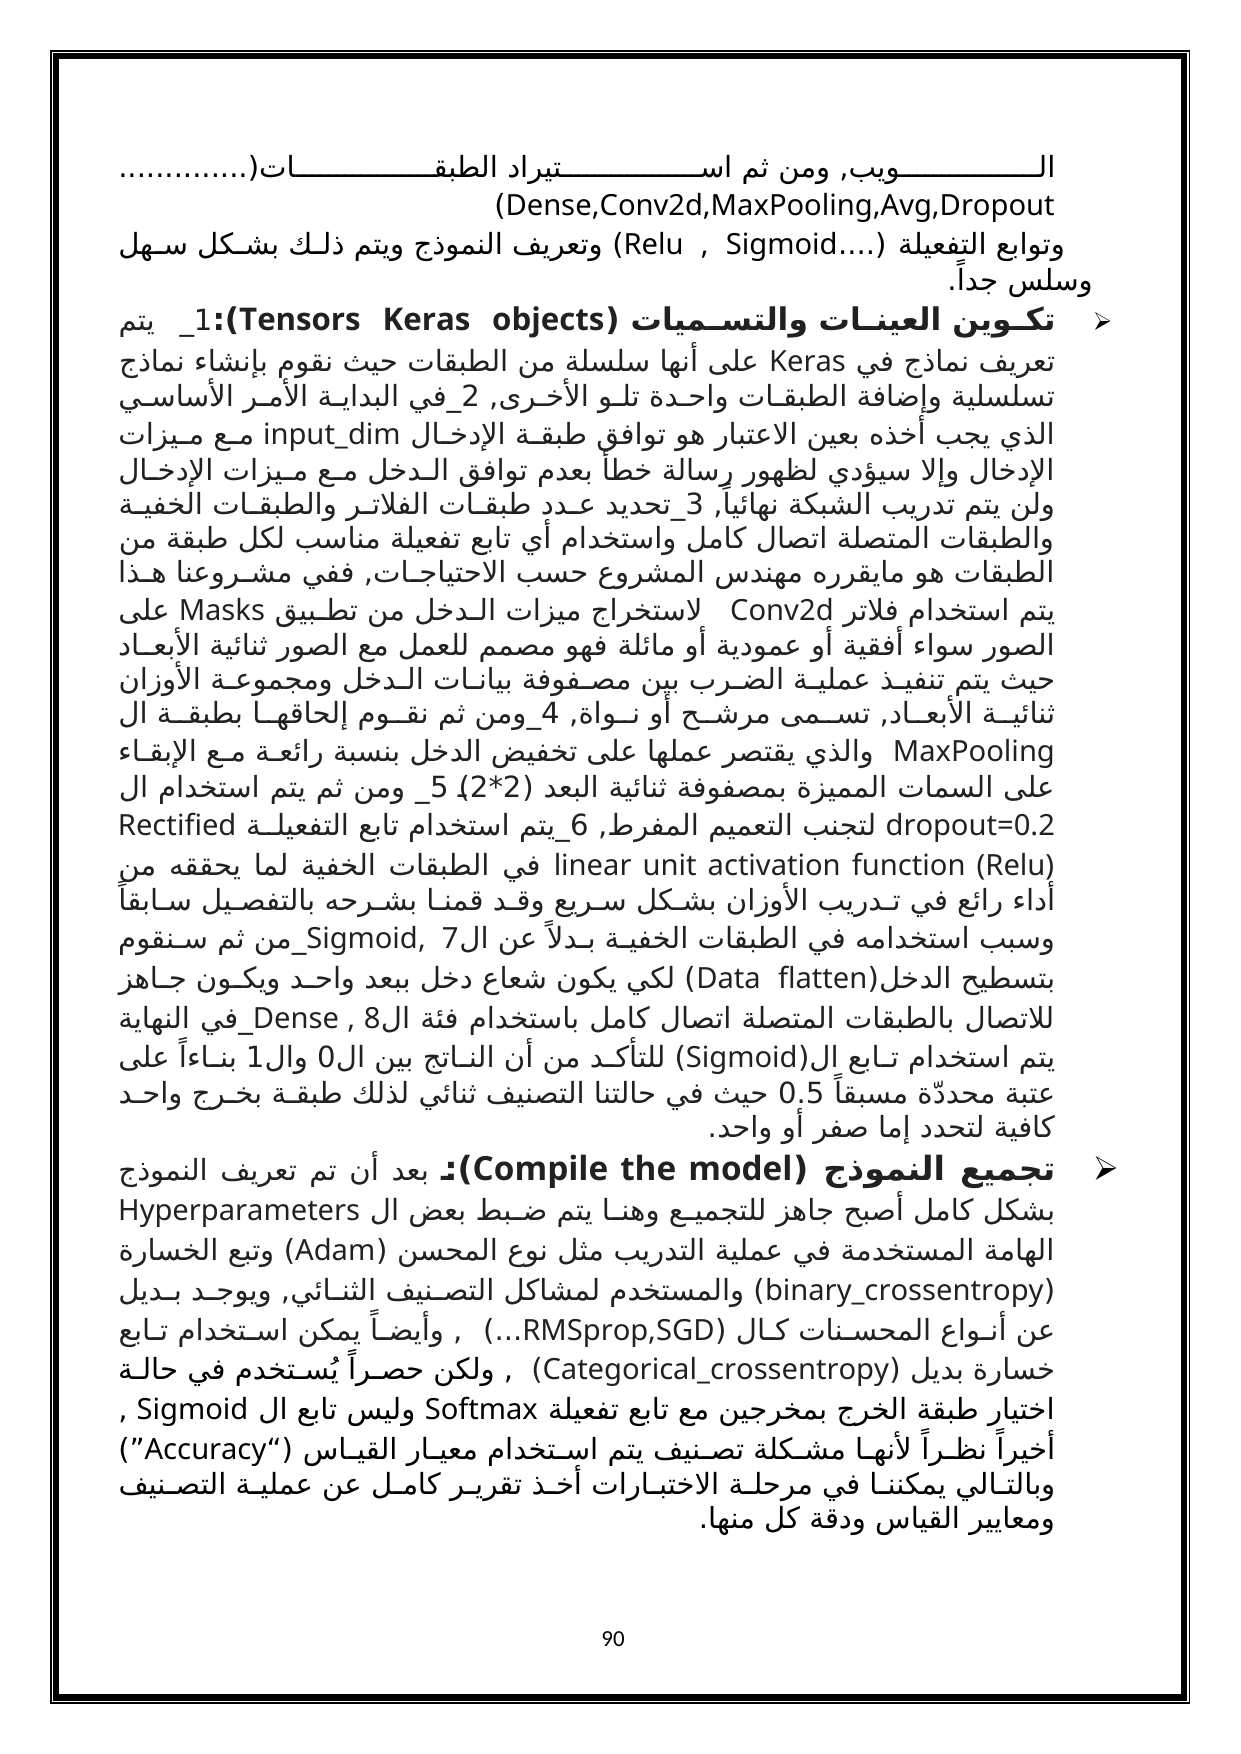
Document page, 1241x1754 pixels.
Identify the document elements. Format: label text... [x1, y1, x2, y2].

list تجميع النموذج (Compile the model): بعد أن تم تعريف النموذج بشكل كامل أصبح جاهز للتجميع وهنا يتم ضبط بعض ال Hyperparameters الهامة المستخدمة في عملية التدريب مثل نوع المحسن (Adam) وتبع الخسارة (binary_crossentropy) والمستخدم لمشاكل التصنيف الثنائي, ويوجد بديل عن أنواع المحسنات كال (RMSprop,SGD...) , وأيضاً يمكن استخدام تابع خسارة بديل (Categorical_crossentropy) , ولكن حصراً يُستخدم في حالة اختيار طبقة الخرج بمخرجين مع تابع تفعيلة Softmax وليس تابع ال Sigmoid , أخيراً نظراً لأنها مشكلة تصنيف يتم استخدام معيار القياس (“Accuracy”) وبالتالي يمكننا في مرحلة الاختبارات أخذ تقرير كامل عن عملية التصنيف ومعايير القياس ودقة كل منها. [118, 1144, 1093, 1536]
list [118, 150, 1093, 224]
text وتوابع التفعيلة (....Relu , Sigmoid) وتعريف النموذج ويتم ذلك بشكل سهل وسلس جداً. [118, 224, 1093, 297]
list تكوين العينات والتسميات (Tensors Keras objects):1_ يتم تعريف نماذج في Keras على أنها سلسلة من الطبقات حيث نقوم بإنشاء نماذج تسلسلية وإضافة الطبقات واحدة تلو الأخرى, 2_في البداية الأمر الأساسي الذي يجب أخذه بعين الاعتبار هو توافق طبقة الإدخال input_dim مع ميزات الإدخال وإلا سيؤدي لظهور رسالة خطأ بعدم توافق الدخل مع ميزات الإدخال ولن يتم تدريب الشبكة نهائياً, 3_تحديد عدد طبقات الفلاتر والطبقات الخفية والطبقات المتصلة اتصال كامل واستخدام أي تابع تفعيلة مناسب لكل طبقة من الطبقات هو مايقرره مهندس المشروع حسب الاحتياجات, ففي مشروعنا هذا يتم استخدام فلاتر Conv2d لاستخراج ميزات الدخل من تطبيق Masks على الصور سواء أفقية أو عمودية أو مائلة فهو مصمم للعمل مع الصور ثنائية الأبعاد حيث يتم تنفيذ عملية الضرب بين مصفوفة بيانات الدخل ومجموعة الأوزان ثنائية الأبعاد, تسمى مرشح أو نواة, 4_ومن ثم نقوم إلحاقها بطبقة الMaxPooling والذي يقتصر عملها على تخفيض الدخل بنسبة رائعة مع الإبقاء على السمات المميزة بمصفوفة ثنائية البعد (2*2) 5_ ومن ثم يتم استخدام ال dropout=0.2 لتجنب التعميم المفرط, 6_يتم استخدام تابع التفعيلة Rectified linear unit activation function (Relu) في الطبقات الخفية لما يحققه من أداء رائع في تدريب الأوزان بشكل سريع وقد قمنا بشرحه بالتفصيل سابقاً وسبب استخدامه في الطبقات الخفية بدلاً عن الSigmoid, 7_من ثم سنقوم بتسطيح الدخل(Data flatten) لكي يكون شعاع دخل ببعد واحد ويكون جاهز للاتصال بالطبقات المتصلة اتصال كامل باستخدام فئة الDense , 8_في النهاية يتم استخدام تابع ال(Sigmoid) للتأكد من أن الناتج بين ال0 وال1 بناءاً على عتبة محددّة مسبقاً 0.5 حيث في حالتنا التصنيف ثنائي لذلك طبقة بخرج واحد كافية لتحدد إما صفر أو واحد. [118, 297, 1093, 1144]
